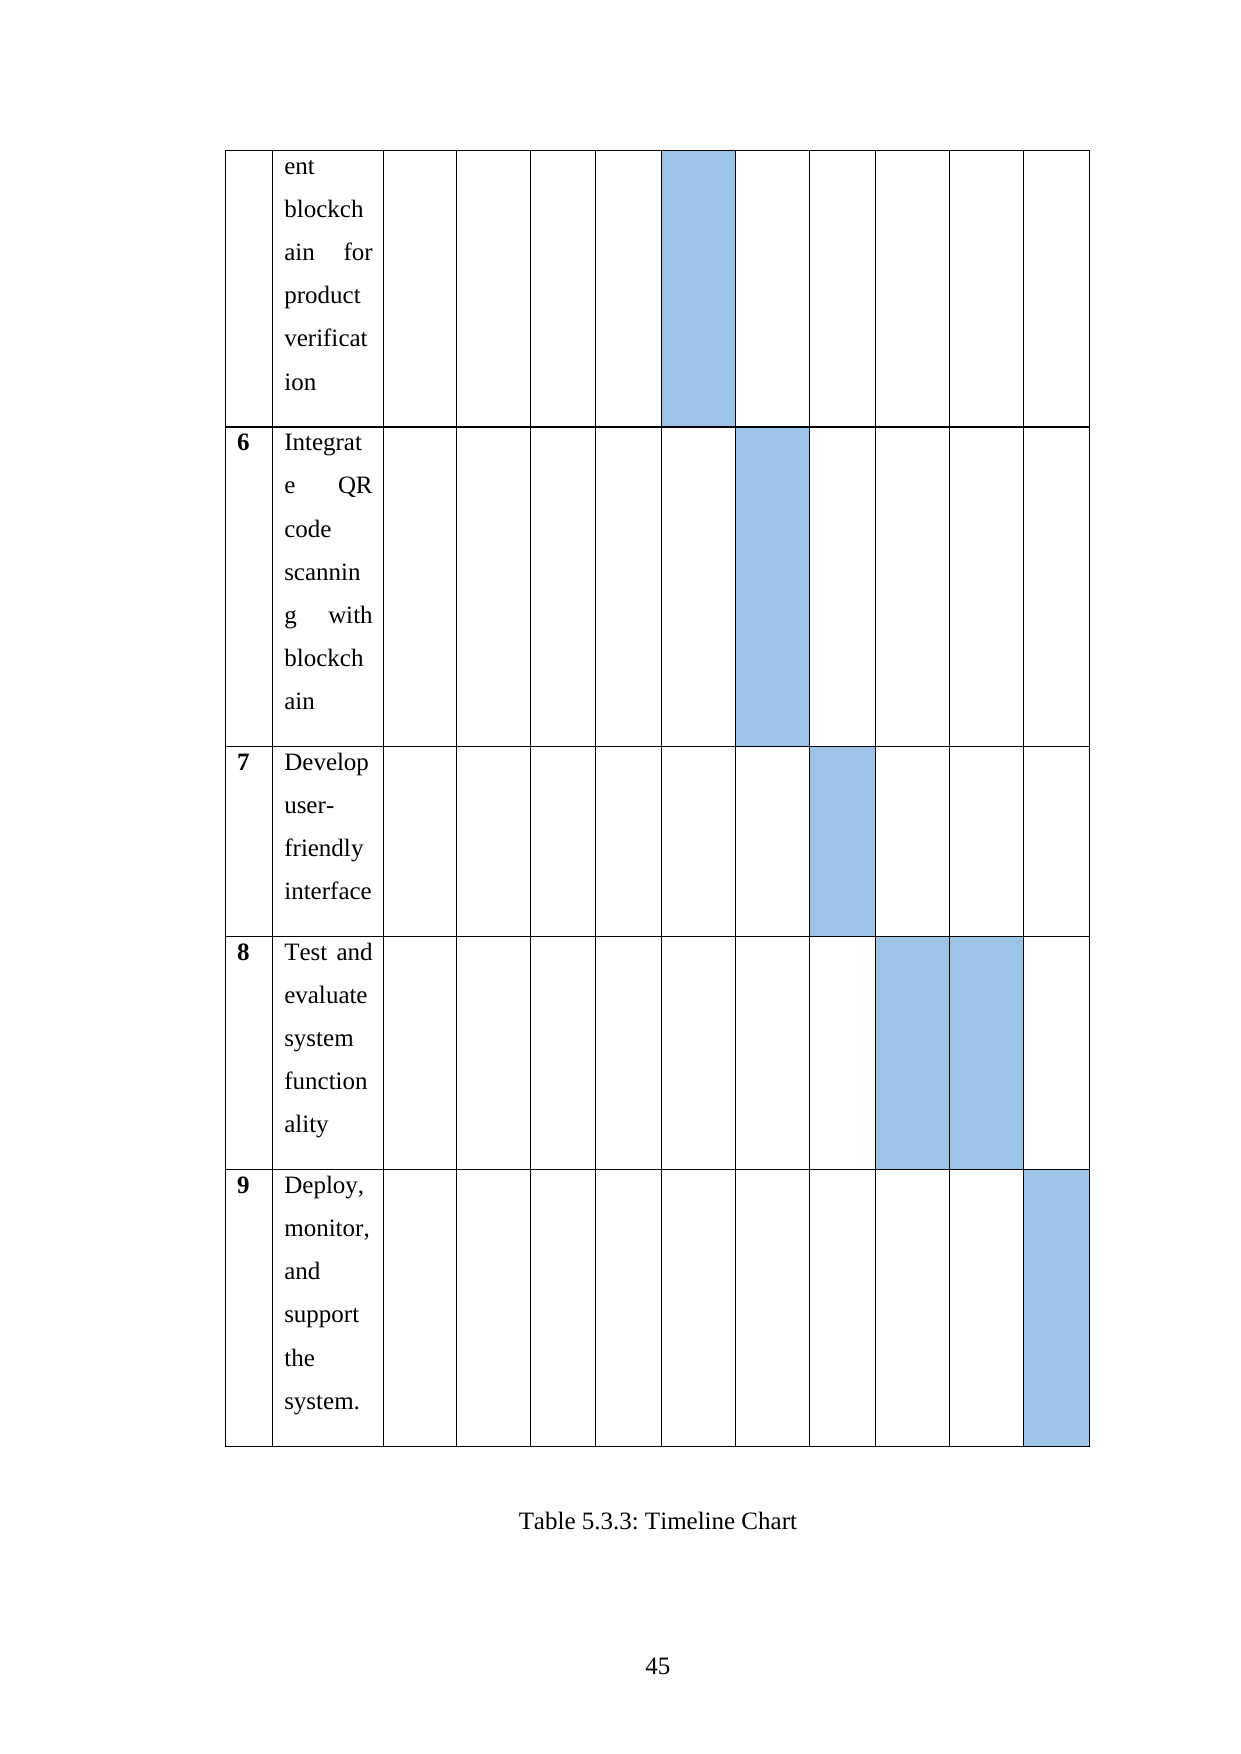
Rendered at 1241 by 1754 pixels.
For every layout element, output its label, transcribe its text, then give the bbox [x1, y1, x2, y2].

table_cell [384, 1170, 456, 1446]
table_cell [531, 747, 595, 936]
table_cell [596, 428, 661, 746]
table_cell [810, 151, 875, 426]
table_cell [531, 1170, 595, 1446]
table_cell [736, 747, 809, 936]
table_cell [596, 747, 661, 936]
table_cell [876, 1170, 949, 1446]
table_cell [876, 937, 949, 1169]
table_cell [457, 747, 530, 936]
table_cell [384, 428, 456, 746]
table_cell Test and evaluate system functionality [273, 937, 383, 1169]
table_cell [1024, 151, 1089, 426]
table_cell [950, 1170, 1023, 1446]
table_cell [950, 747, 1023, 936]
table_cell Deploy, monitor, and support the system. [273, 1170, 383, 1446]
table_cell [596, 151, 661, 426]
table_cell [1024, 1170, 1089, 1446]
table_cell 6 [226, 428, 272, 746]
table_cell [736, 1170, 809, 1446]
table_cell [950, 428, 1023, 746]
table_cell [384, 747, 456, 936]
table_cell 8 [226, 937, 272, 1169]
table_cell [457, 937, 530, 1169]
table_cell [950, 937, 1023, 1169]
table_cell 5 [226, 151, 272, 426]
table_cell Develop user-friendly interface [273, 747, 383, 936]
table_cell [457, 1170, 530, 1446]
table_cell [1024, 747, 1089, 936]
table_cell [810, 937, 875, 1169]
table_cell Integrate QR code scanning with blockchain [273, 428, 383, 746]
table_cell [736, 937, 809, 1169]
table_cell [810, 1170, 875, 1446]
table_cell [1024, 428, 1089, 746]
table_cell [457, 428, 530, 746]
table_cell [662, 428, 735, 746]
table_cell [596, 1170, 661, 1446]
table_cell [810, 428, 875, 746]
table_cell [457, 151, 530, 426]
table_cell [810, 747, 875, 936]
table_cell [876, 151, 949, 426]
table_cell [596, 937, 661, 1169]
table_cell [384, 937, 456, 1169]
table_cell [736, 151, 809, 426]
table_cell [662, 1170, 735, 1446]
table_cell 7 [226, 747, 272, 936]
table_cell [876, 428, 949, 746]
table_cell [950, 151, 1023, 426]
table_cell 9 [226, 1170, 272, 1446]
table_cell [531, 428, 595, 746]
text Table 5.3.3: Timeline Chart [225, 1506, 1090, 1535]
table_cell [531, 151, 595, 426]
table_cell [1024, 937, 1089, 1169]
table_cell [662, 151, 735, 426]
table_cell [736, 428, 809, 746]
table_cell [273, 151, 383, 426]
table_cell [531, 937, 595, 1169]
table_cell [662, 747, 735, 936]
table_cell [876, 747, 949, 936]
table_cell [662, 937, 735, 1169]
table_cell [384, 151, 456, 426]
